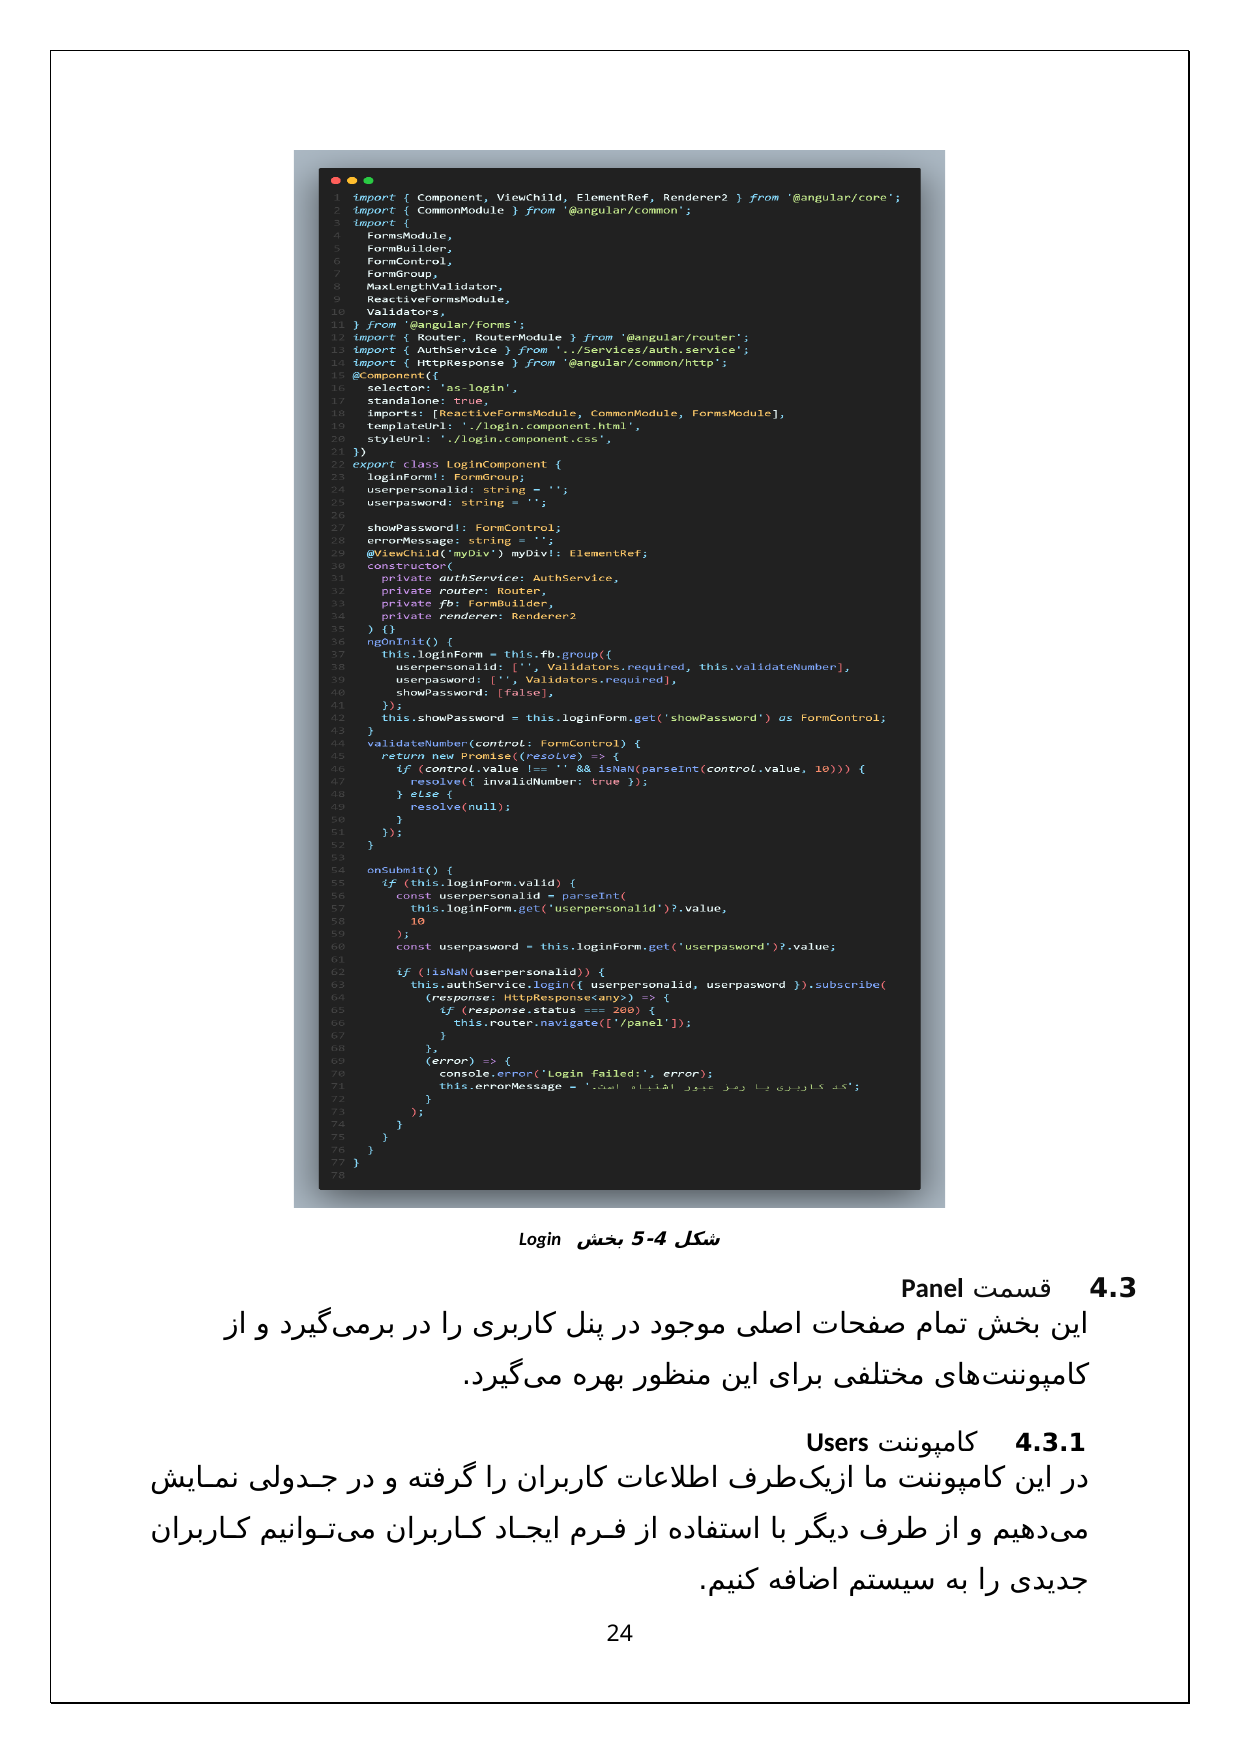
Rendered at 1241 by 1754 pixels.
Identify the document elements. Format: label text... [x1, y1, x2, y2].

text این بخش تمام صفحات اصلی موجود در پنل کاربری را در برمی‌گیرد و از کامپوننت‌های مختلفی برای این منظور بهره می‌گیرد. [150, 1306, 1089, 1391]
text شکل ‏4-5 بخش Login [150, 1227, 1089, 1250]
picture [293, 150, 946, 1208]
subtitle کامپوننت Users [150, 1425, 1015, 1458]
text در این کامپوننت ما ازیک‌طرف اطلاعات کاربران را گرفته و در جدولی نمایش می‌دهیم و از طرف دیگر با استفاده از فرم ایجاد کاربران می‌توانیم کاربران جدیدی را به سیستم اضافه کنیم. [150, 1461, 1089, 1596]
subtitle قسمت Panel [150, 1271, 1089, 1304]
